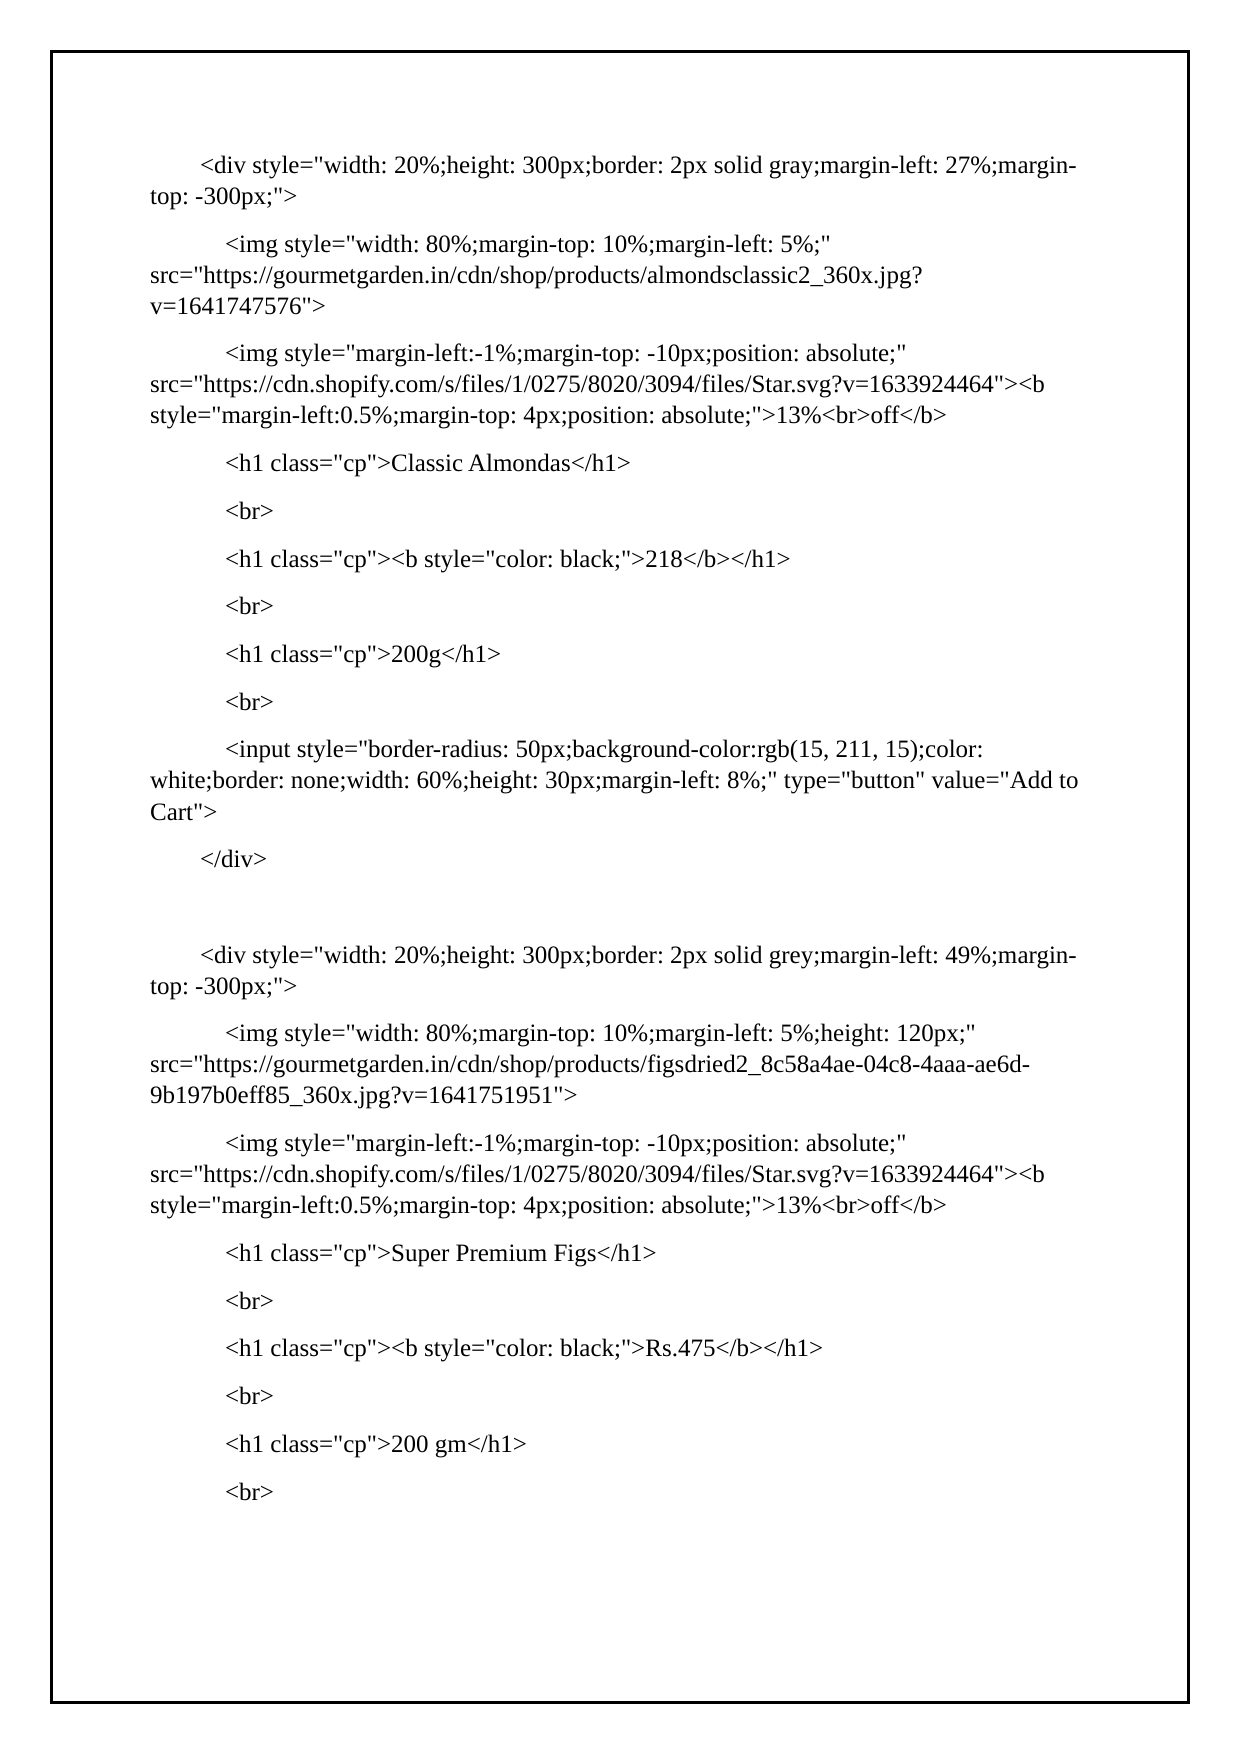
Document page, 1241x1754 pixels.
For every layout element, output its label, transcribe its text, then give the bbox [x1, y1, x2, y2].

text <img style="margin-left:-1%;margin-top: -10px;position: absolute;" src="https://cdn.shopify.com/s/files/1/0275/8020/3094/files/Star.svg?v=1633924464"><b style="margin-left:0.5%;margin-top: 4px;position: absolute;">13%<br>off</b> [150, 338, 1090, 429]
text <img style="width: 80%;margin-top: 10%;margin-left: 5%;" src="https://gourmetgarden.in/cdn/shop/products/almondsclassic2_360x.jpg?v=1641747576"> [150, 229, 1090, 319]
text <br> [150, 496, 1090, 525]
text <br> [150, 1477, 1090, 1505]
text <h1 class="cp">200g</h1> [150, 639, 1090, 668]
text <br> [150, 591, 1090, 620]
text <div style="width: 20%;height: 300px;border: 2px solid gray;margin-left: 27%;margin-top: -300px;"> [150, 150, 1090, 210]
text <h1 class="cp">Classic Almondas</h1> [150, 448, 1090, 477]
text <h1 class="cp">Super Premium Figs</h1> [150, 1238, 1090, 1267]
text <br> [150, 1286, 1090, 1314]
text <img style="margin-left:-1%;margin-top: -10px;position: absolute;" src="https://cdn.shopify.com/s/files/1/0275/8020/3094/files/Star.svg?v=1633924464"><b style="margin-left:0.5%;margin-top: 4px;position: absolute;">13%<br>off</b> [150, 1128, 1090, 1219]
text <div style="width: 20%;height: 300px;border: 2px solid grey;margin-left: 49%;margin-top: -300px;"> [150, 940, 1090, 999]
text <input style="border-radius: 50px;background-color:rgb(15, 211, 15);color: white;border: none;width: 60%;height: 30px;margin-left: 8%;" type="button" value="Add to Cart"> [150, 734, 1090, 825]
text <br> [150, 1381, 1090, 1410]
text <h1 class="cp"><b style="color: black;">Rs.475</b></h1> [150, 1333, 1090, 1362]
text <h1 class="cp"><b style="color: black;">218</b></h1> [150, 544, 1090, 572]
text <img style="width: 80%;margin-top: 10%;margin-left: 5%;height: 120px;" src="https://gourmetgarden.in/cdn/shop/products/figsdried2_8c58a4ae-04c8-4aaa-ae6d-9b197b0eff85_360x.jpg?v=1641751951"> [150, 1018, 1090, 1109]
text <h1 class="cp">200 gm</h1> [150, 1429, 1090, 1458]
text </div> [150, 844, 1090, 873]
text <br> [150, 687, 1090, 716]
